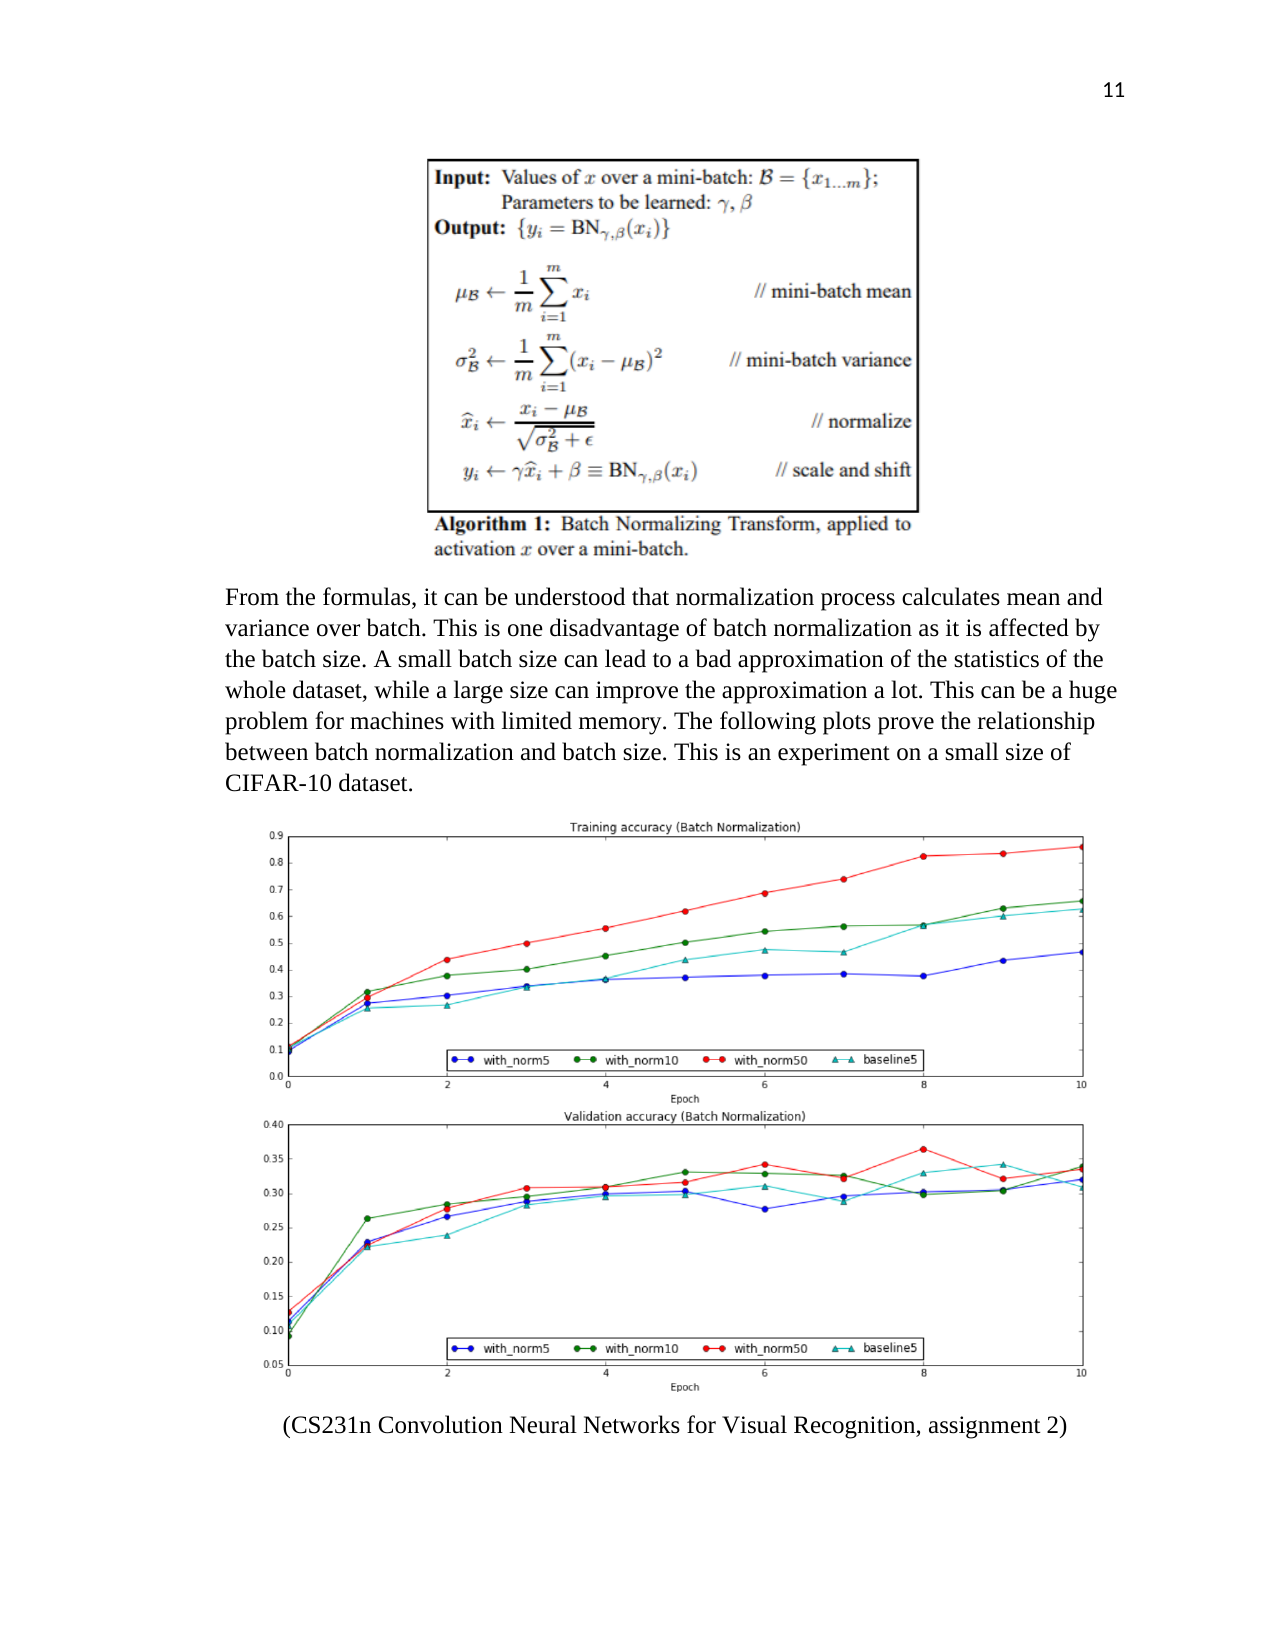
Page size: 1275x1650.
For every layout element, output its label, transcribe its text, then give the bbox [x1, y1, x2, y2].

text From the formulas, it can be understood that normalization process calculates mean and variance over batch. This is one disadvantage of batch normalization as it is affected by the batch size. A small batch size can lead to a bad approximation of the statistics of the whole dataset, while a large size can improve the approximation a lot. This can be a huge problem for machines with limited memory. The following plots prove the relationship between batch normalization and batch size. This is an experiment on a small size of CIFAR-10 dataset. [225, 582, 1125, 797]
text (CS231n Convolution Neural Networks for Visual Recognition, assignment 2) [225, 1411, 1125, 1439]
